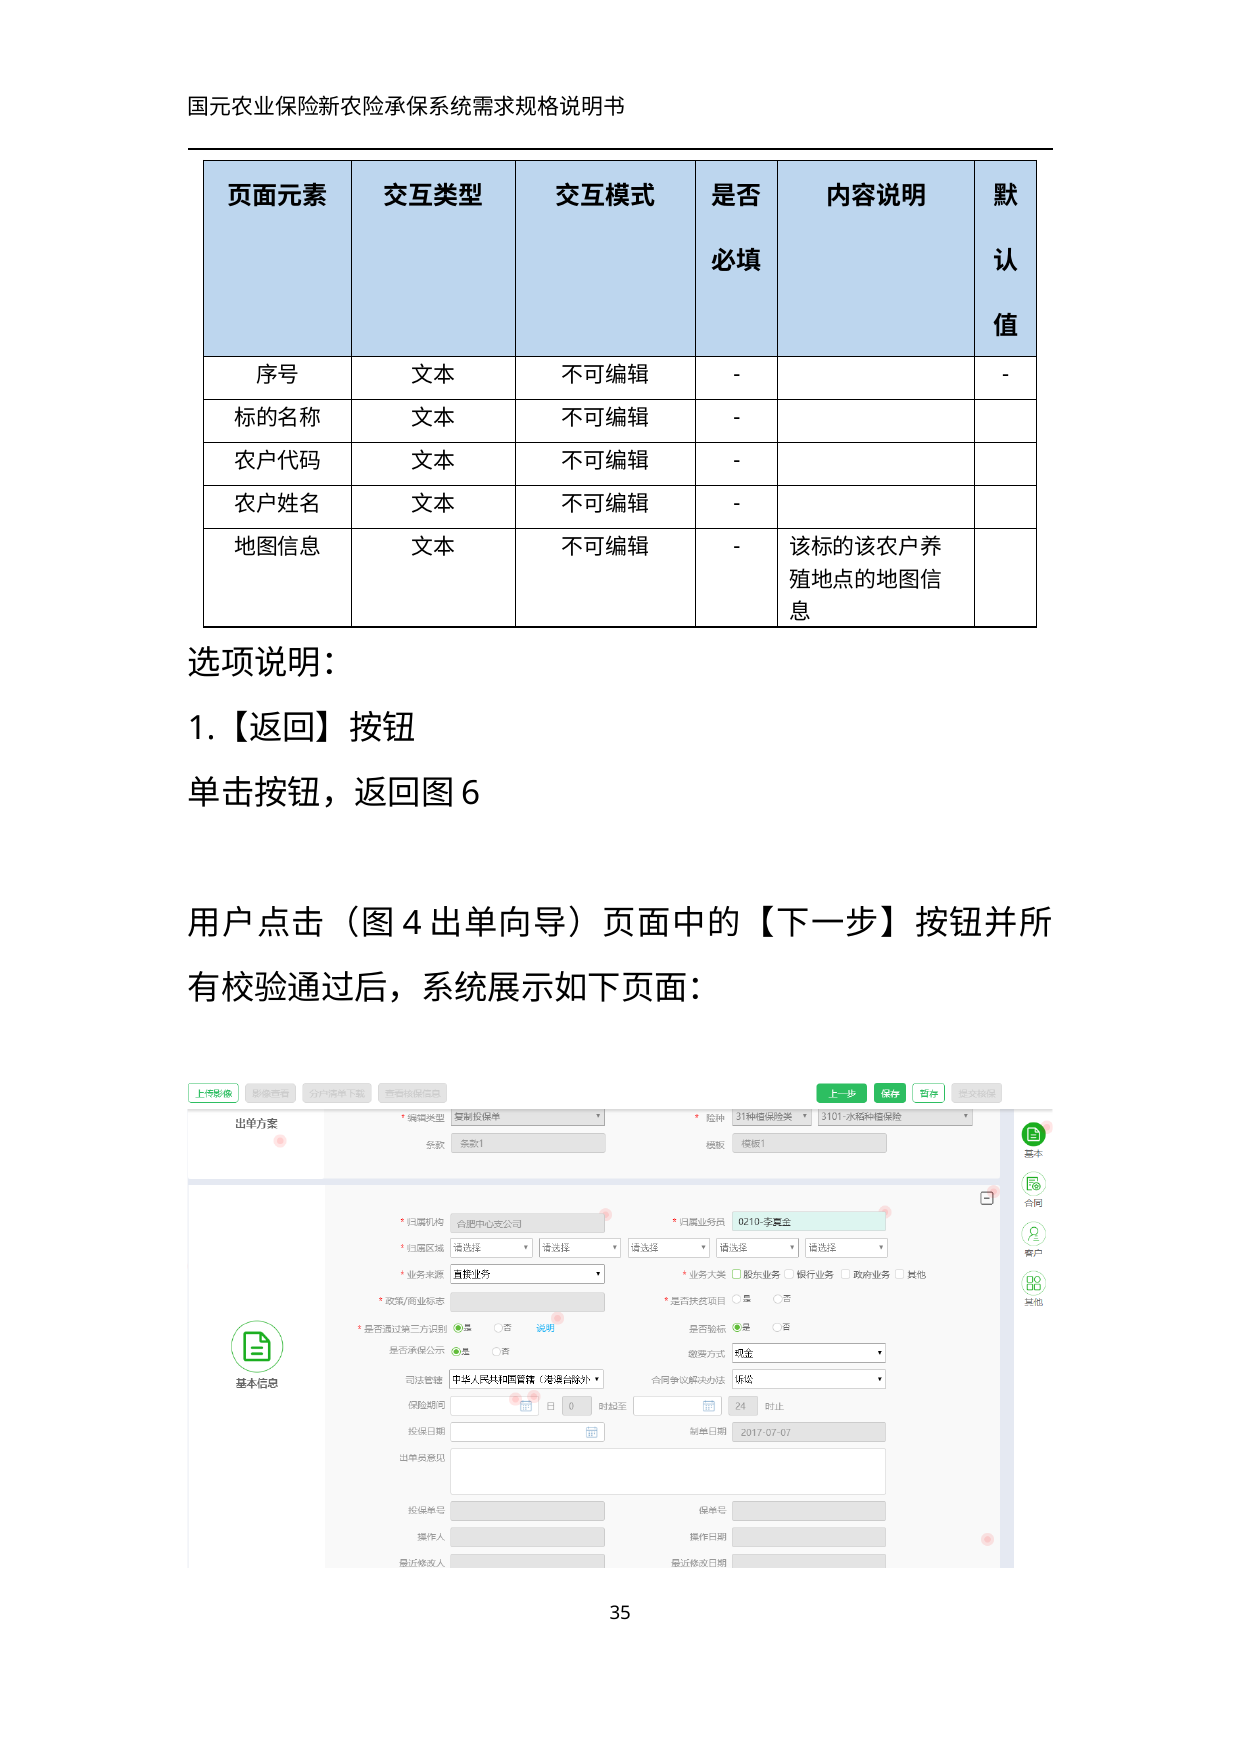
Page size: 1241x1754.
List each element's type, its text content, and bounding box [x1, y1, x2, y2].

text 单击按钮，返回图6 [187, 757, 1053, 822]
table_cell 农户姓名 [204, 486, 351, 528]
table_cell [975, 486, 1036, 528]
table_cell 默认值 [975, 161, 1036, 356]
text 1.【返回】按钮 [187, 692, 1053, 757]
table_cell 文本 [352, 357, 515, 399]
table_cell [778, 357, 974, 399]
table_cell 内容说明 [778, 161, 974, 356]
table_cell 不可编辑 [516, 443, 695, 485]
table_cell 不可编辑 [516, 529, 695, 626]
table_cell - [975, 357, 1036, 399]
table_cell 地图信息 [204, 529, 351, 626]
table_cell 文本 [352, 529, 515, 626]
table_cell 交互类型 [352, 161, 515, 356]
table_cell 农户代码 [204, 443, 351, 485]
table_cell 文本 [352, 443, 515, 485]
table_cell - [696, 400, 777, 442]
table_cell 不可编辑 [516, 486, 695, 528]
table_cell [778, 486, 974, 528]
text 用户点击（图4出单向导）页面中的【下一步】按钮并所有校验通过后，系统展示如下页面： [187, 887, 1053, 1017]
table_cell - [696, 486, 777, 528]
table_cell 文本 [352, 400, 515, 442]
table_cell 交互模式 [516, 161, 695, 356]
table_cell 文本 [352, 486, 515, 528]
table_cell [778, 400, 974, 442]
table_cell 标的名称 [204, 400, 351, 442]
table_cell 页面元素 [204, 161, 351, 356]
table_cell 序号 [204, 357, 351, 399]
table_cell 是否必填 [696, 161, 777, 356]
text 选项说明： [187, 627, 1053, 692]
table_cell [975, 400, 1036, 442]
table_cell - [696, 357, 777, 399]
picture [187, 1082, 1053, 1568]
table_cell [975, 443, 1036, 485]
table_cell [975, 529, 1036, 626]
table_cell 不可编辑 [516, 400, 695, 442]
table_cell [778, 443, 974, 485]
table_cell 不可编辑 [516, 357, 695, 399]
table_cell 该标的该农户养殖地点的地图信息 [778, 529, 974, 626]
table_cell - [696, 443, 777, 485]
table_cell - [696, 529, 777, 626]
